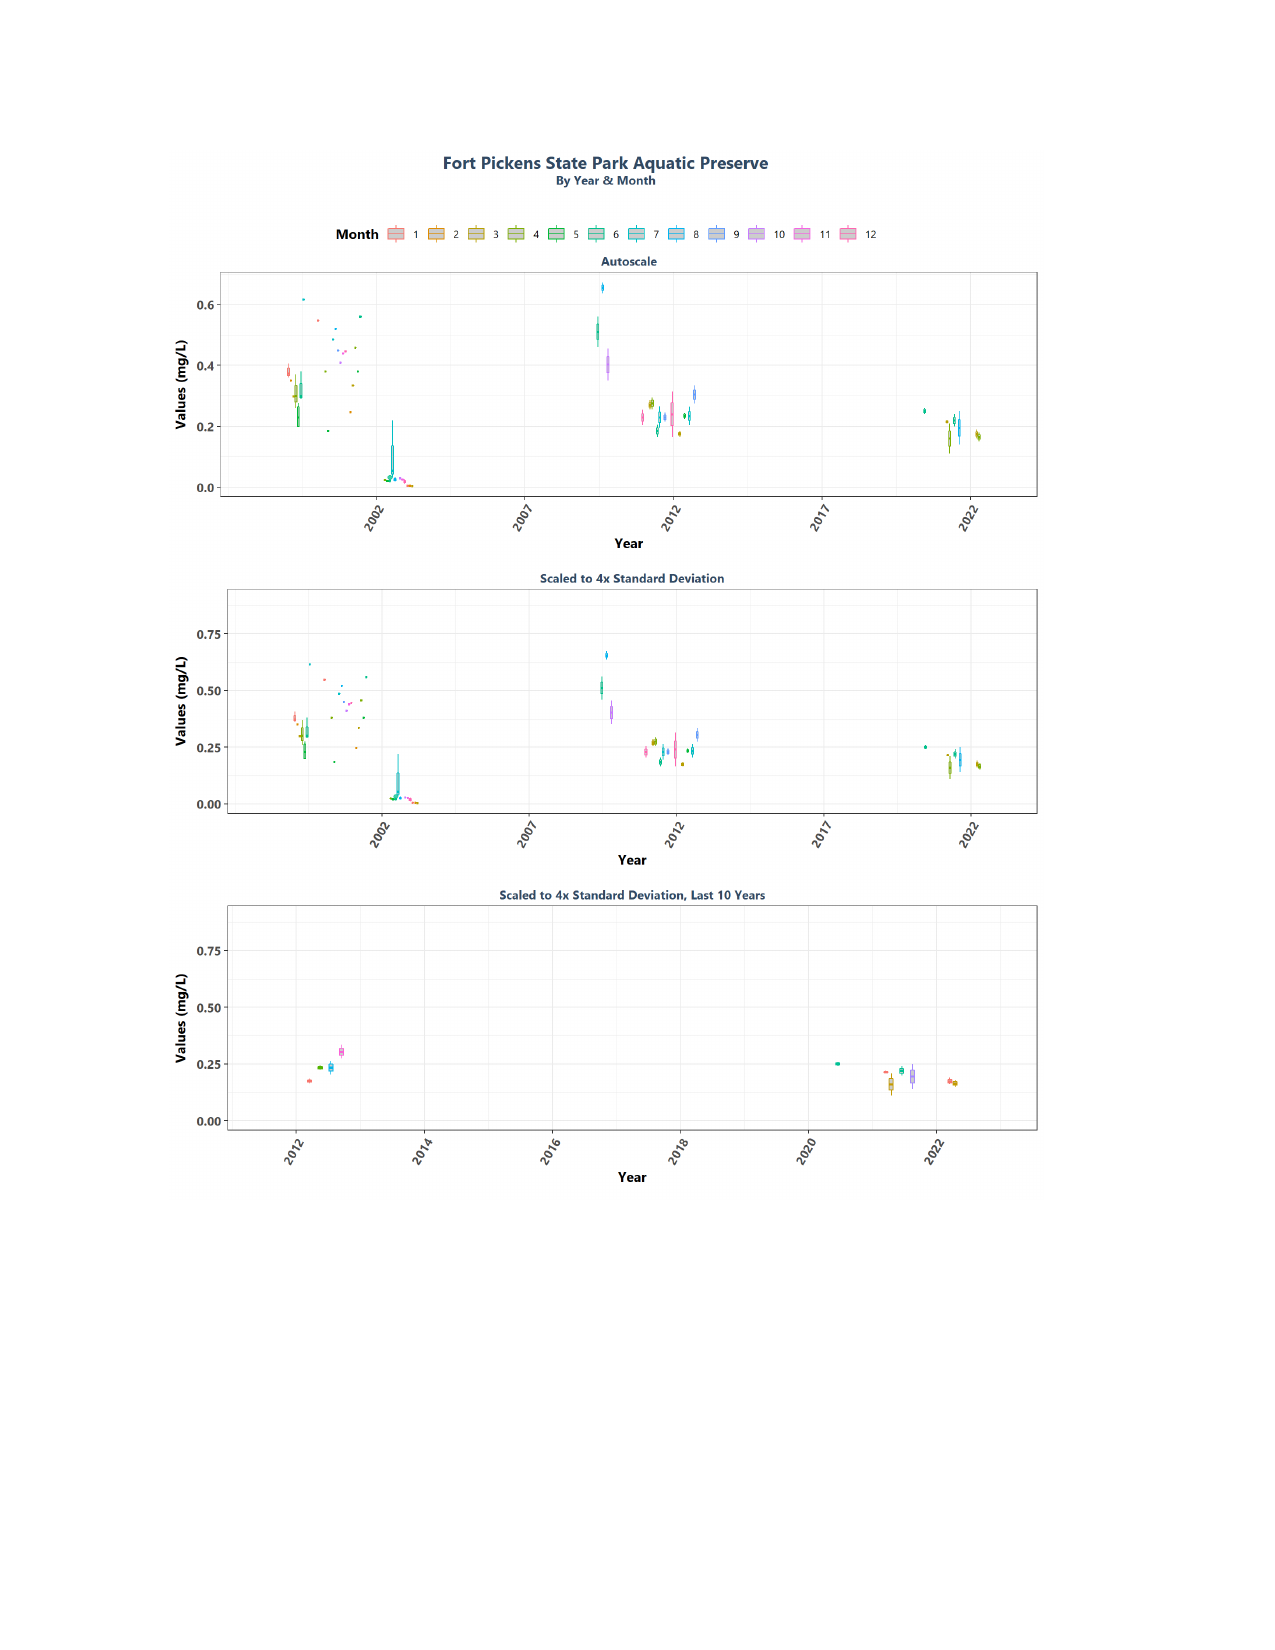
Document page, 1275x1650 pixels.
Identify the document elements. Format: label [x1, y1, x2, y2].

picture [168, 150, 1044, 1200]
